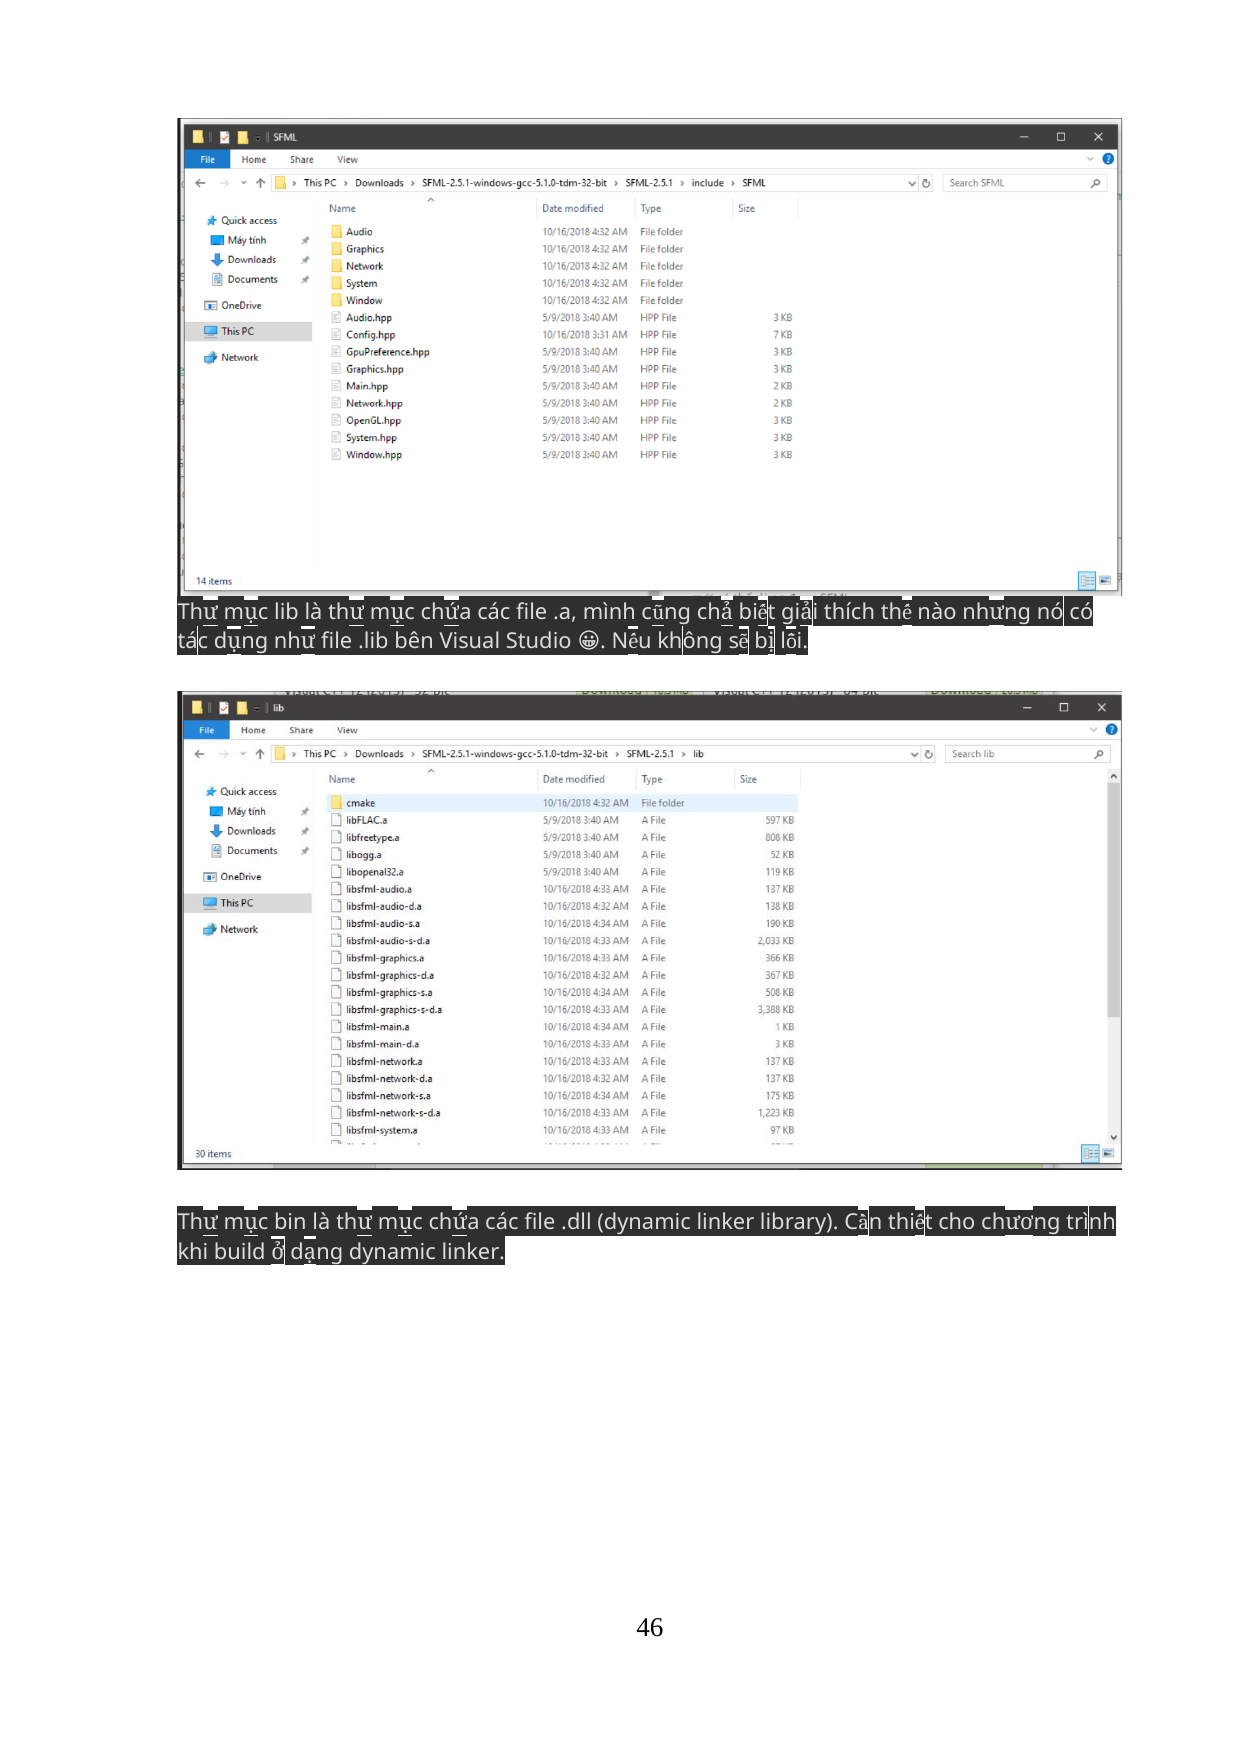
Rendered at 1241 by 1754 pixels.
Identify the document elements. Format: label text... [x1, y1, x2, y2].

text Thư mục lib là thư mục chứa các file .a, mình cũng chả biết giải thích thế nào nhưng nó có tác dụng như file .lib bên Visual Studio 😀. Nếu không sẽ bị lỗi. [800, 596, 1122, 655]
picture [177, 118, 1123, 596]
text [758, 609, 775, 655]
picture [177, 691, 1123, 1170]
text Thư mục bin là thư mục chứa các file .dll (dynamic linker library). Cần thiết cho chương trình khi build ở dạng dynamic linker. [505, 1206, 1122, 1265]
